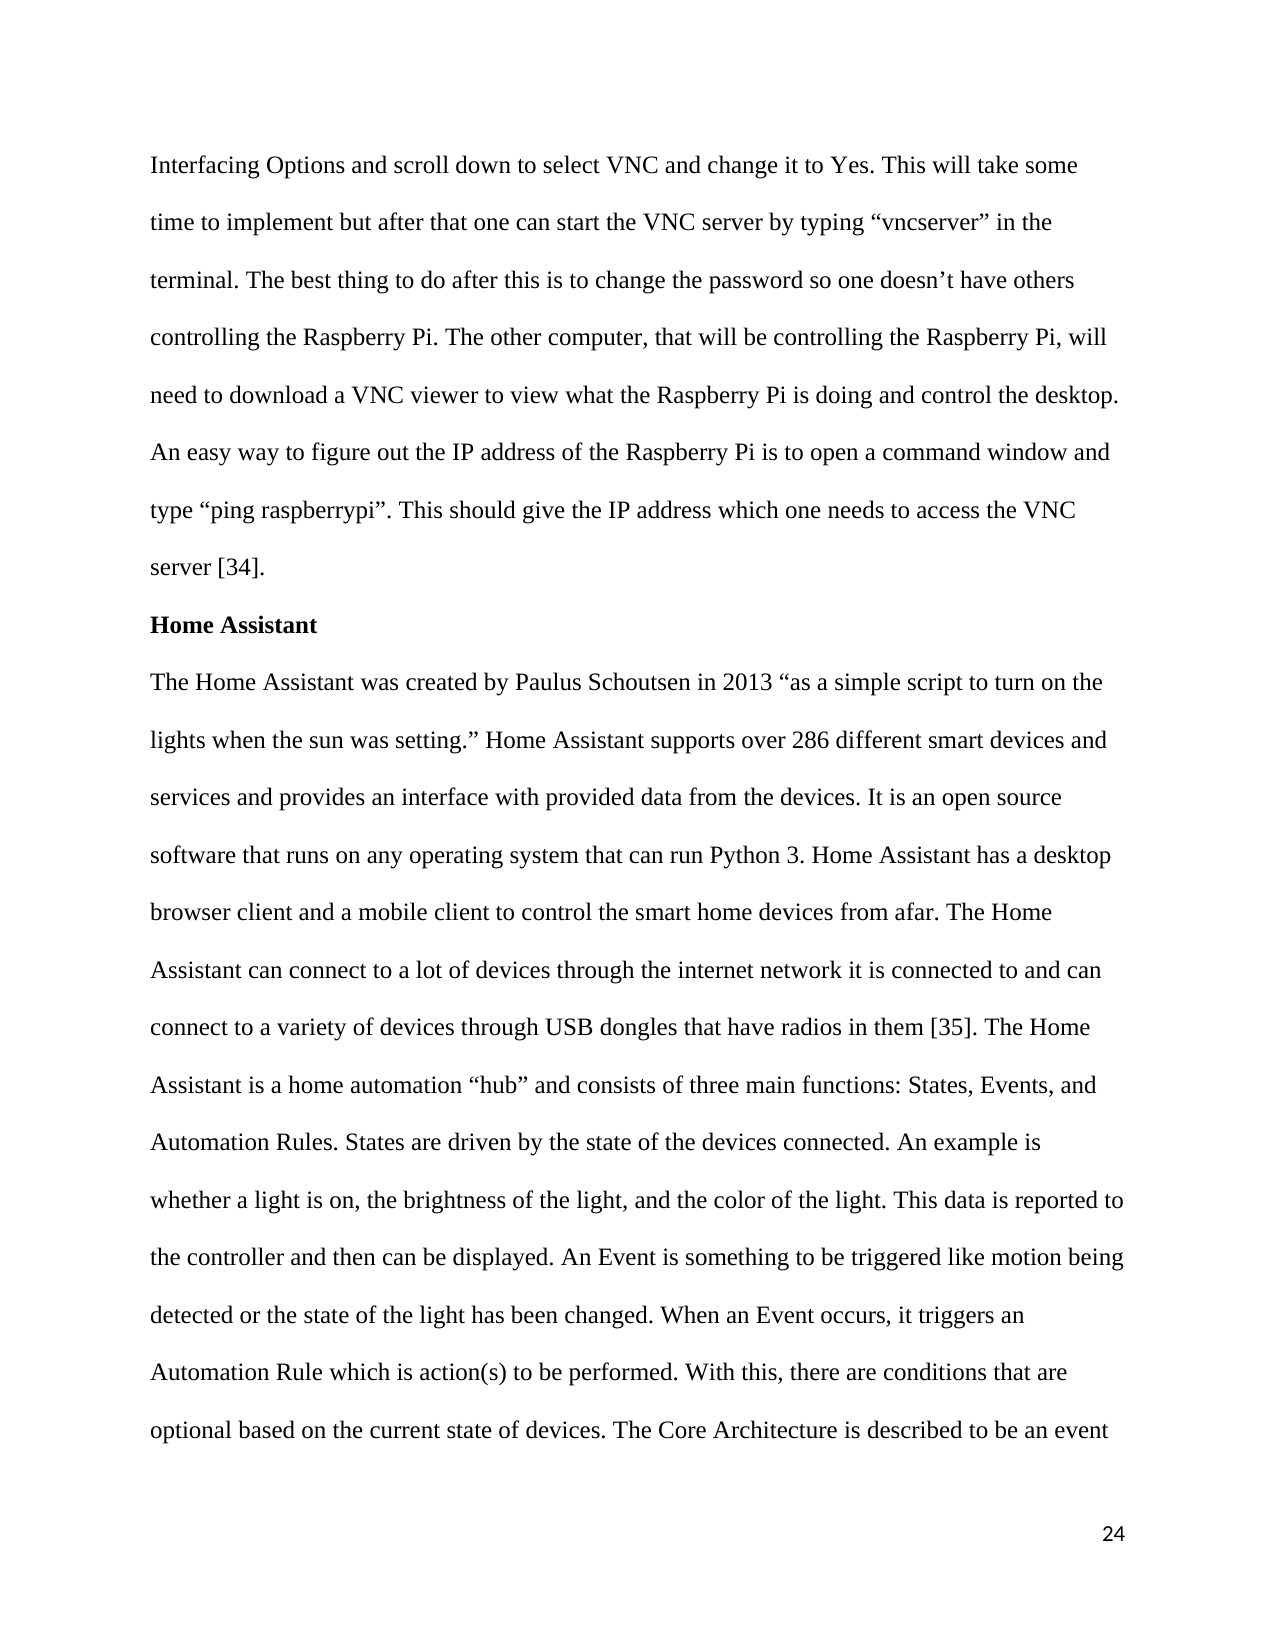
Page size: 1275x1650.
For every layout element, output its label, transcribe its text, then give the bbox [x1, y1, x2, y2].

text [150, 667, 1125, 1444]
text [150, 150, 1125, 581]
text Home Assistant [150, 610, 1125, 639]
